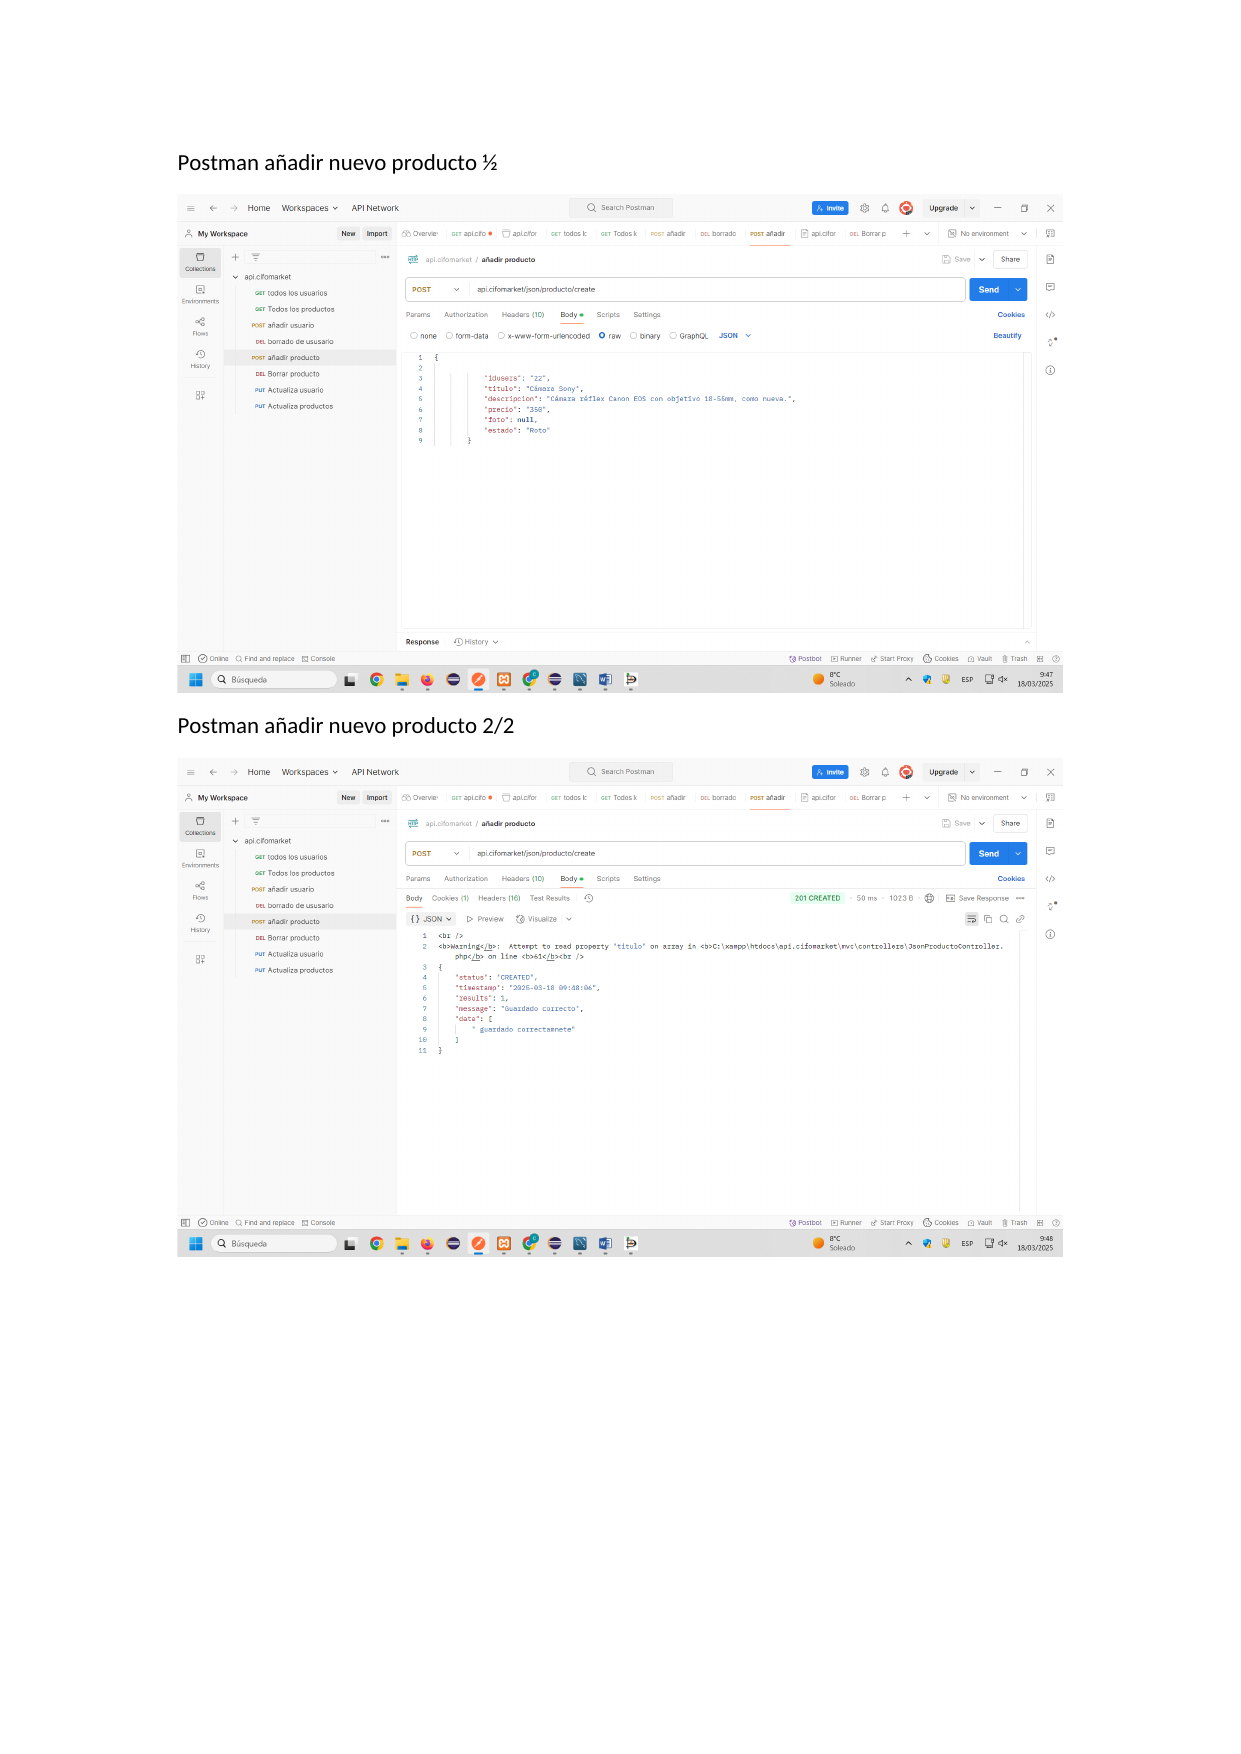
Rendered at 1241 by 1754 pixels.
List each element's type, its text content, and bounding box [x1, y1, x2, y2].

picture [177, 758, 1063, 1257]
picture [177, 194, 1063, 693]
text Postman añadir nuevo producto 2/2 [177, 712, 1063, 739]
text Postman añadir nuevo producto ½ [177, 148, 1063, 176]
